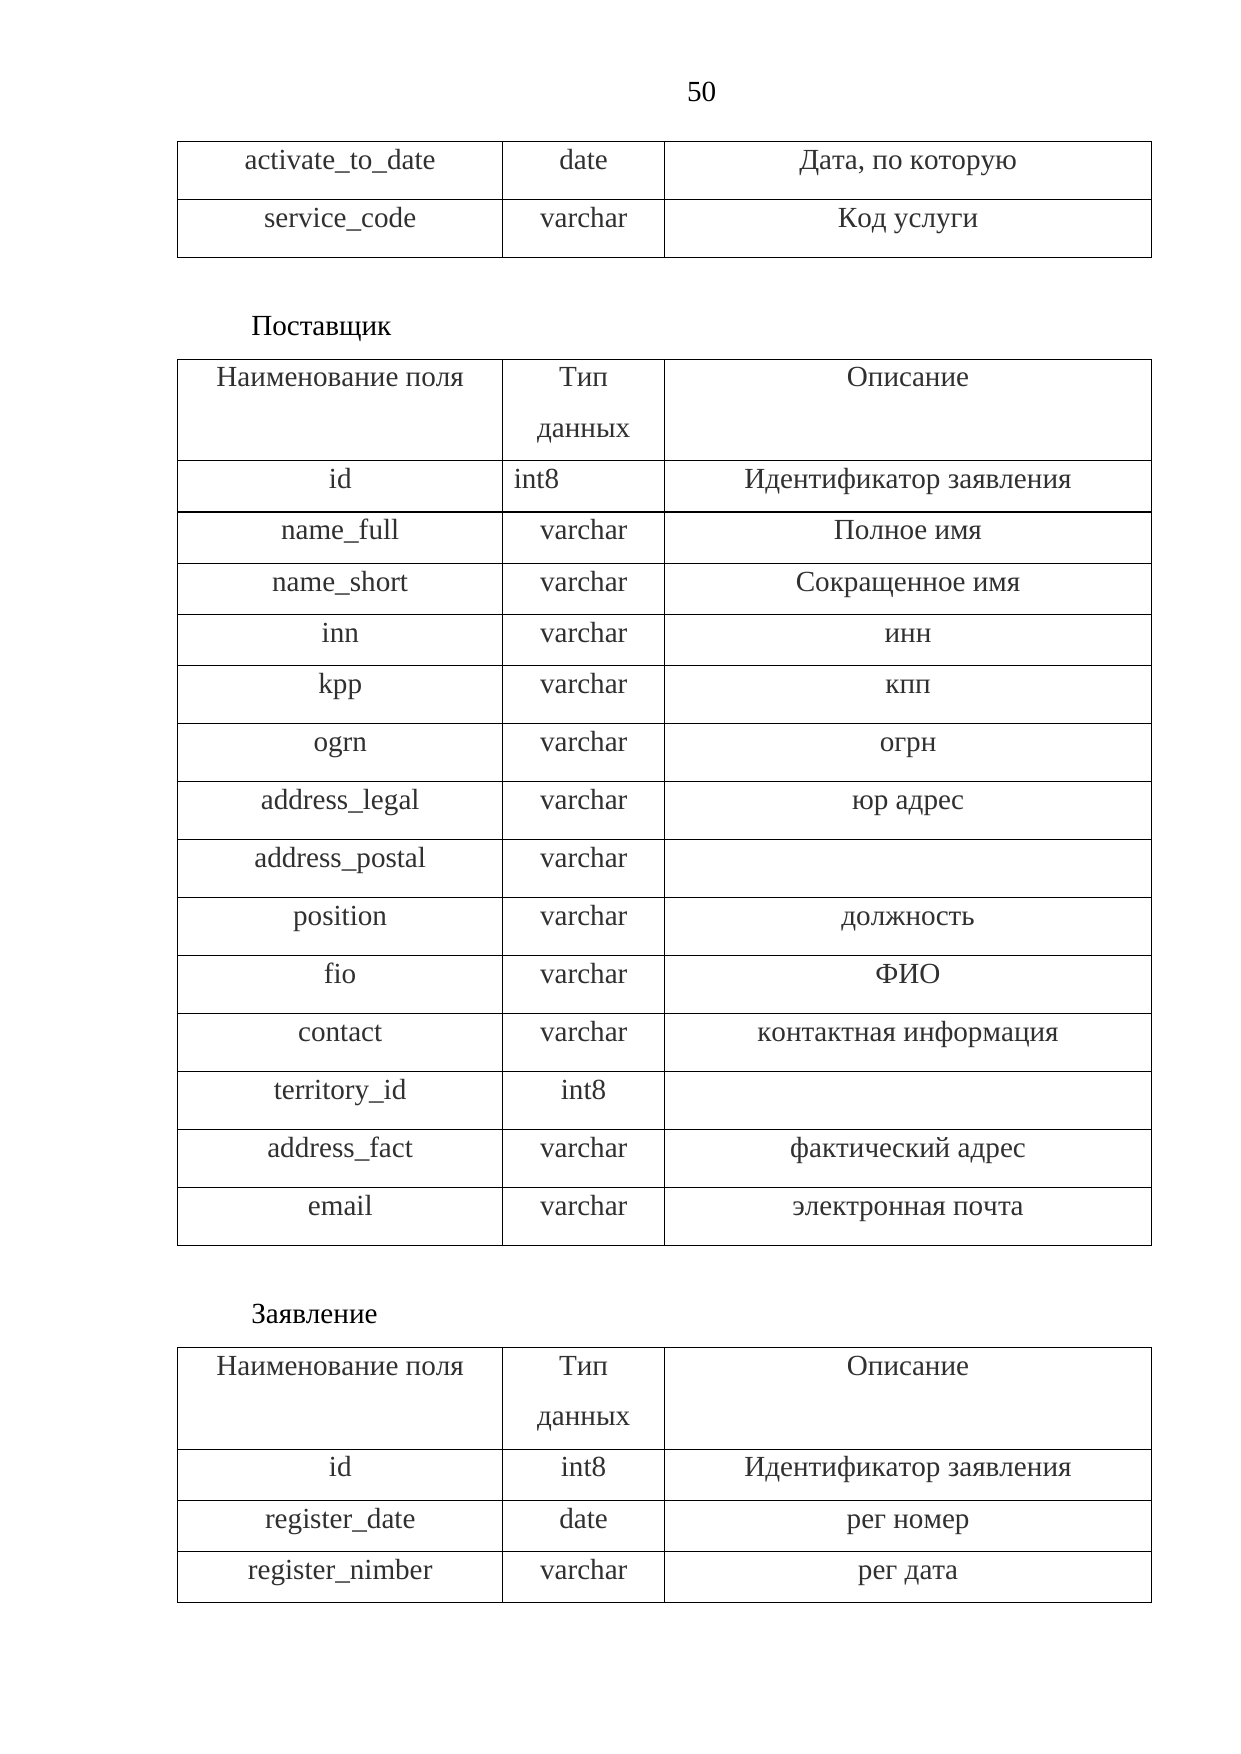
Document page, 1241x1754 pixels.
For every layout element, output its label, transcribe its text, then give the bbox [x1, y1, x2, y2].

table_header Наименование поля [178, 1348, 502, 1448]
table_cell int8 [503, 461, 664, 511]
table_cell varchar [503, 1552, 664, 1602]
table_cell varchar [503, 1130, 664, 1187]
table_cell varchar [503, 200, 664, 257]
table_cell varchar [503, 513, 664, 563]
table_cell int8 [503, 1072, 664, 1129]
table_cell Полное имя [665, 513, 1151, 563]
table_header Тип данных [503, 1348, 664, 1448]
table_cell fio [178, 956, 502, 1013]
table_cell varchar [503, 1188, 664, 1245]
table_cell inn [178, 615, 502, 665]
table_cell date [503, 142, 664, 199]
text Поставщик [177, 308, 1152, 342]
table_cell varchar [503, 782, 664, 839]
table_cell ogrn [178, 724, 502, 781]
table_cell Идентификатор заявления [665, 461, 1151, 511]
table_cell varchar [503, 564, 664, 614]
table_cell кпп [665, 666, 1151, 723]
table_header Описание [665, 360, 1151, 460]
table_cell int8 [503, 1450, 664, 1500]
table_cell varchar [503, 956, 664, 1013]
table_cell должность [665, 898, 1151, 955]
table_cell varchar [503, 615, 664, 665]
table_cell address_postal [178, 840, 502, 897]
table_cell электронная почта [665, 1188, 1151, 1245]
table_cell [665, 1072, 1151, 1129]
table_cell name_full [178, 513, 502, 563]
table_cell contact [178, 1014, 502, 1071]
table_cell Сокращенное имя [665, 564, 1151, 614]
table_cell ФИО [665, 956, 1151, 1013]
table_cell контактная информация [665, 1014, 1151, 1071]
table_cell [665, 840, 1151, 897]
table_header Наименование поля [178, 360, 502, 460]
table_cell рег дата [665, 1552, 1151, 1602]
table_cell varchar [503, 1014, 664, 1071]
table_cell инн [665, 615, 1151, 665]
table_cell register_nimber [178, 1552, 502, 1602]
table_cell юр адрес [665, 782, 1151, 839]
table_cell name_short [178, 564, 502, 614]
table_cell Идентификатор заявления [665, 1450, 1151, 1500]
table_cell id [178, 1450, 502, 1500]
table_cell kpp [178, 666, 502, 723]
table_cell огрн [665, 724, 1151, 781]
table_cell id [178, 461, 502, 511]
table_cell varchar [503, 724, 664, 781]
table_cell varchar [503, 666, 664, 723]
table_cell service_code [178, 200, 502, 257]
table_cell фактический адрес [665, 1130, 1151, 1187]
table_header Описание [665, 1348, 1151, 1448]
table_cell date [503, 1501, 664, 1551]
table_header Тип данных [503, 360, 664, 460]
table_cell рег номер [665, 1501, 1151, 1551]
table_cell territory_id [178, 1072, 502, 1129]
table_cell address_fact [178, 1130, 502, 1187]
table_cell position [178, 898, 502, 955]
table_cell varchar [503, 840, 664, 897]
table_cell email [178, 1188, 502, 1245]
table_cell address_legal [178, 782, 502, 839]
table_cell Дата, по которую [665, 142, 1151, 199]
table_cell register_date [178, 1501, 502, 1551]
table_cell activate_to_date [178, 142, 502, 199]
table_cell Код услуги [665, 200, 1151, 257]
table_cell varchar [503, 898, 664, 955]
text Заявление [177, 1297, 1152, 1330]
